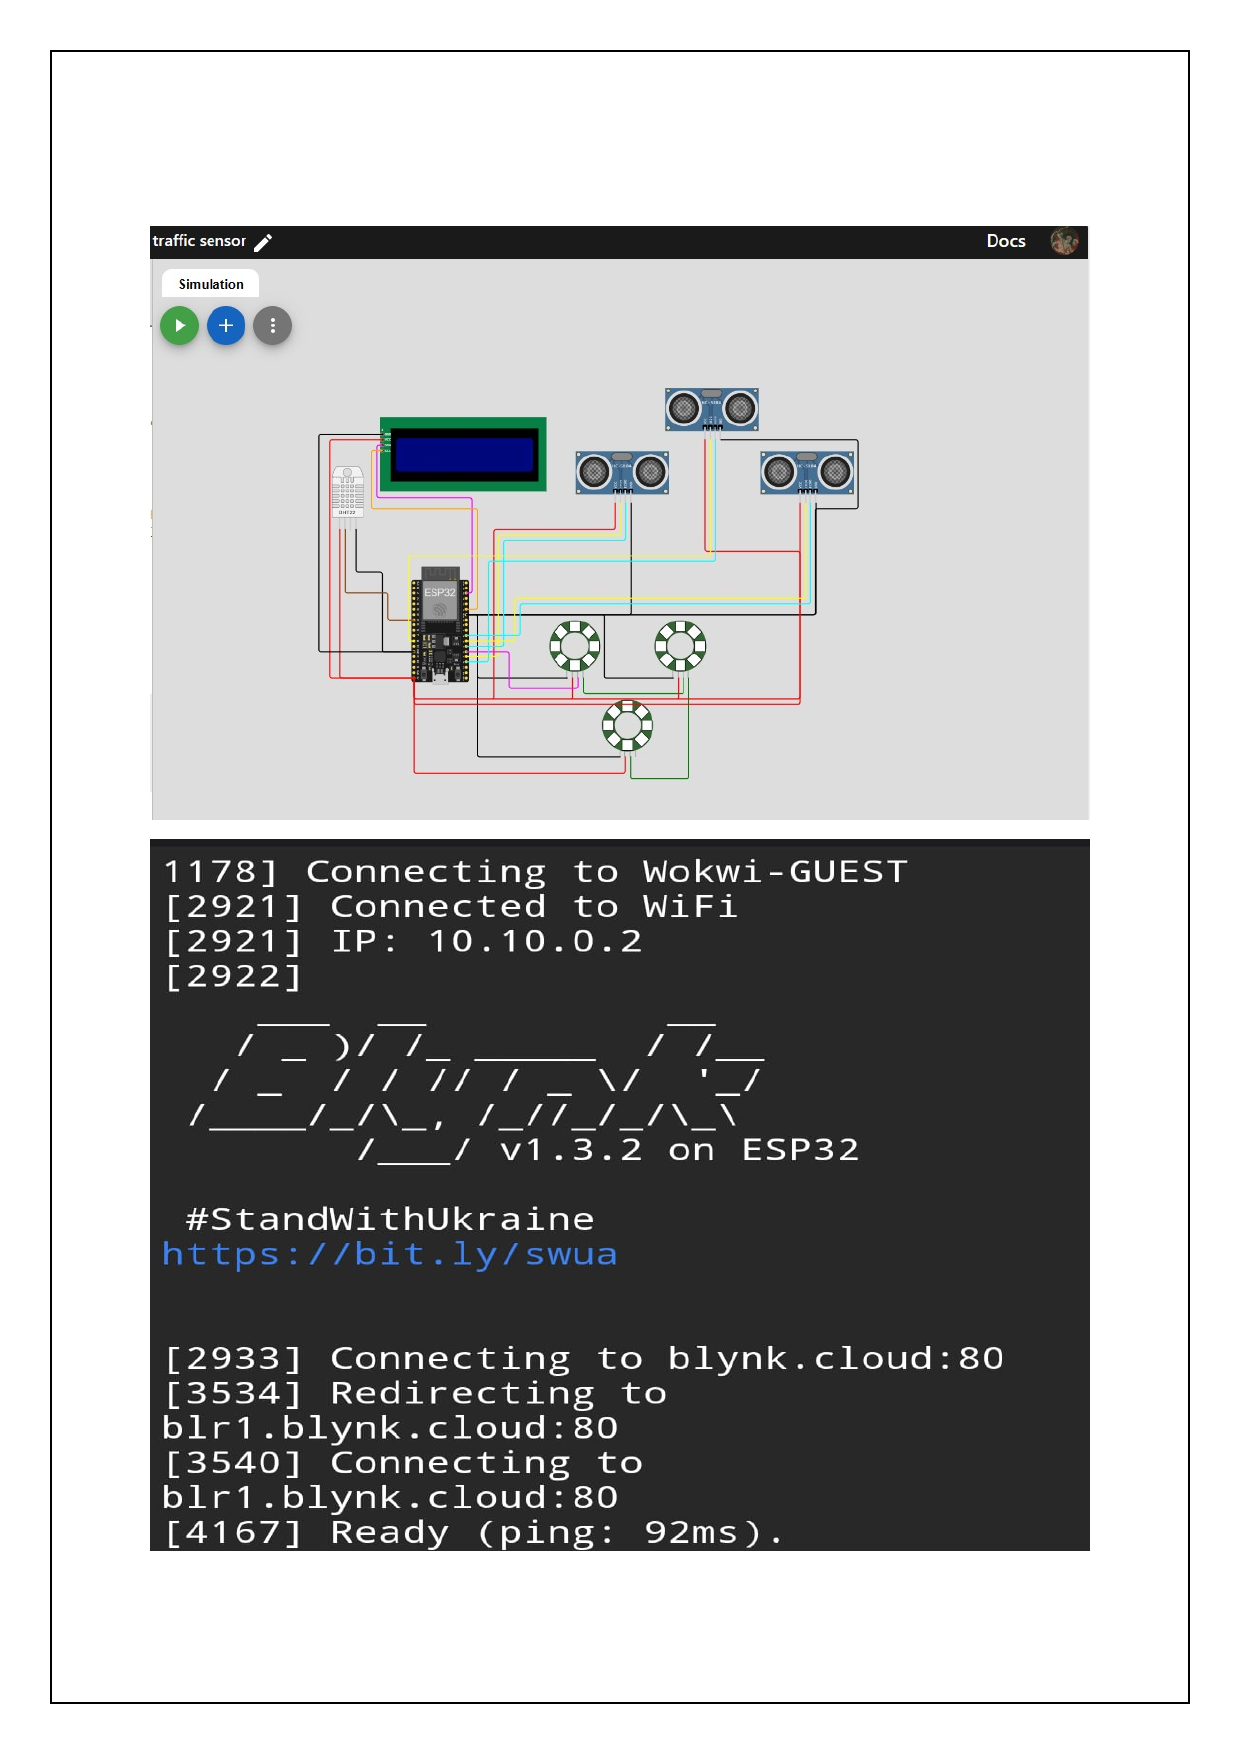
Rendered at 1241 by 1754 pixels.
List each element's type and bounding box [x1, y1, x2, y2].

picture [150, 226, 1091, 820]
picture [150, 839, 1090, 1551]
